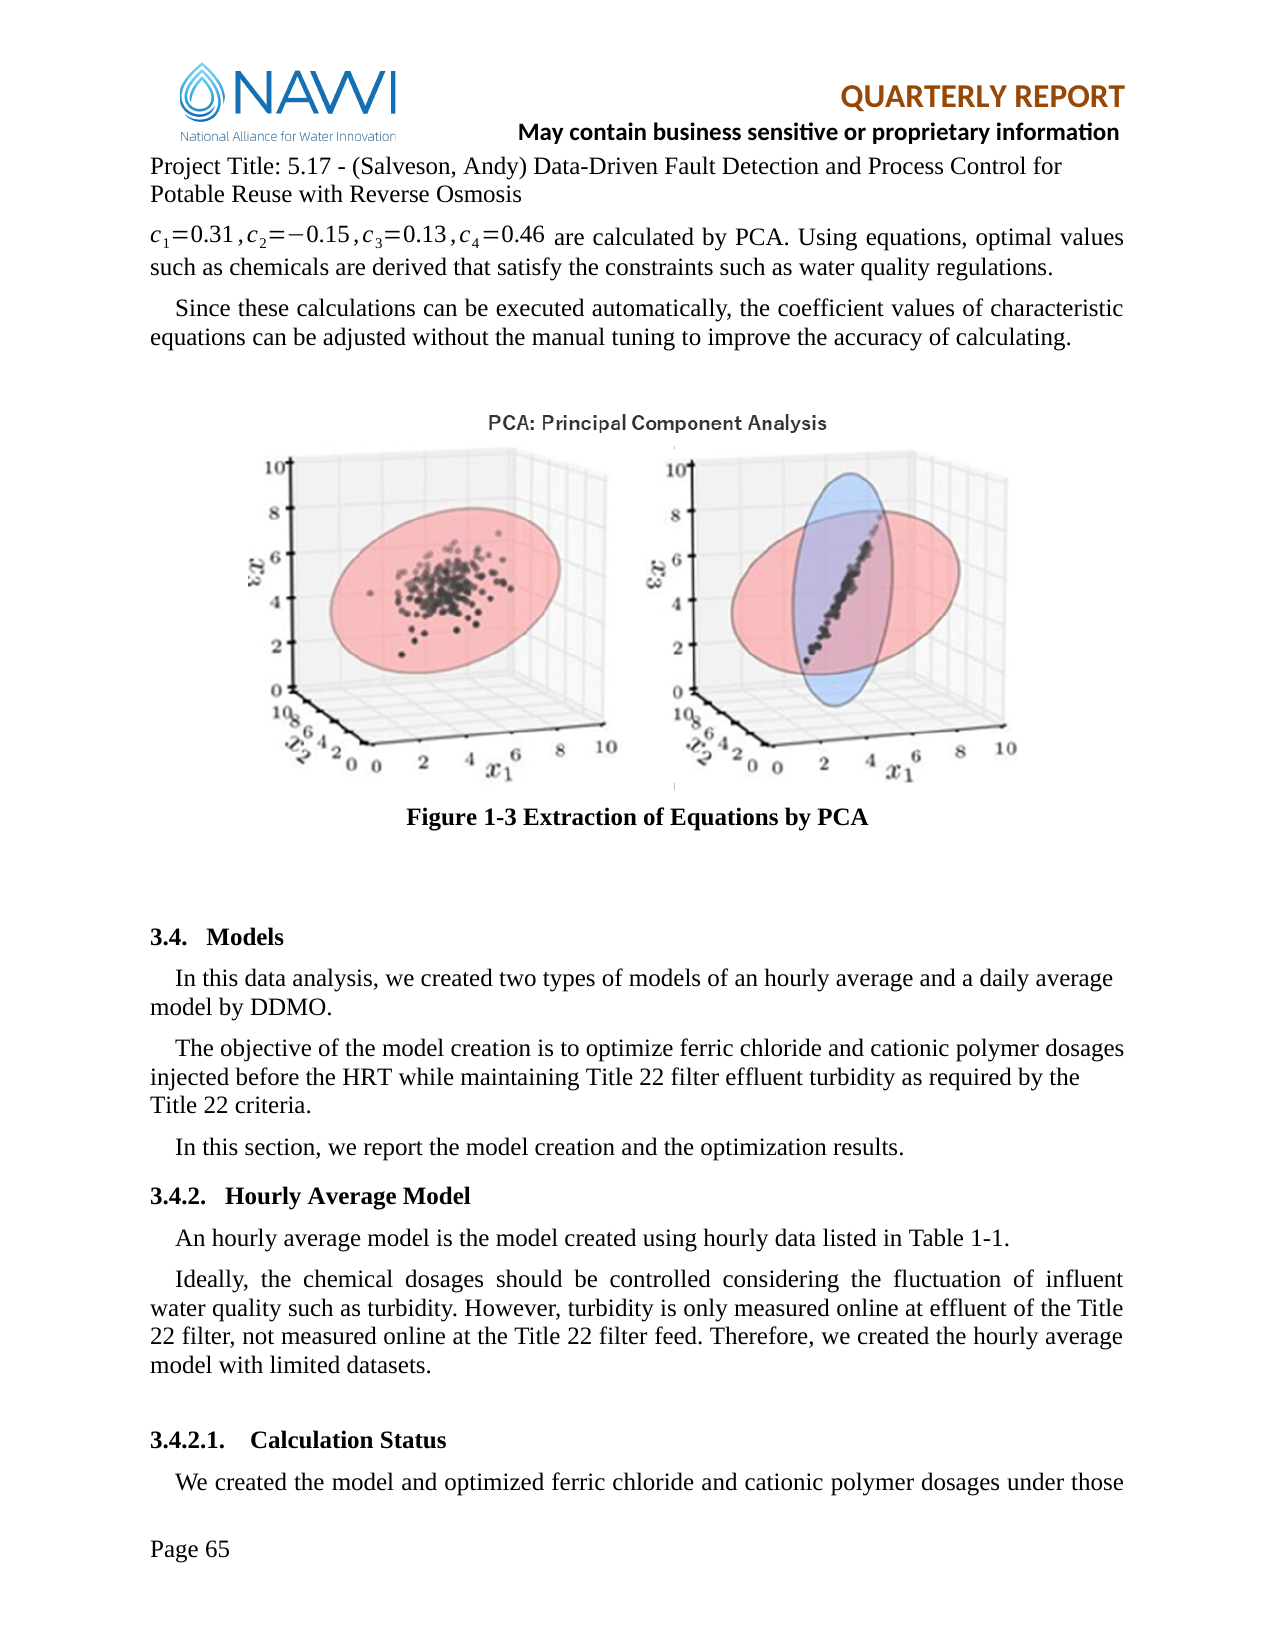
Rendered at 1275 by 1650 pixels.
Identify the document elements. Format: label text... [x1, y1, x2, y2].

text Ideally, the chemical dosages should be controlled considering the fluctuation of influent water quality such as turbidity. However, turbidity is only measured online at effluent of the Title 22 filter, not measured online at the Title 22 filter feed. Therefore, we created the hourly average model with limited datasets. [150, 1264, 1125, 1379]
subtitle Hourly Average Model [150, 1181, 1125, 1210]
text In this data analysis, we created two types of models of an hourly average and a daily average model by DDMO. [150, 963, 1125, 1021]
list Models [150, 922, 1125, 951]
text Figure 1-3 Extraction of Equations by PCA [150, 802, 1125, 831]
text The objective of the model creation is to optimize ferric chloride and cationic polymer dosages injected before the HRT while maintaining Title 22 filter effluent turbidity as required by the Title 22 criteria. [150, 1033, 1125, 1119]
text An hourly average model is the model created using hourly data listed in Table 1-1. [150, 1223, 1125, 1251]
subtitle Calculation Status [150, 1426, 1125, 1454]
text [150, 1467, 1125, 1496]
text Since these calculations can be executed automatically, the coefficient values of characteristic equations can be adjusted without the manual tuning to improve the accuracy of calculating. [150, 293, 1125, 351]
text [150, 221, 1125, 281]
text In this section, we report the model creation and the optimization results. [150, 1132, 1125, 1161]
picture [248, 404, 1027, 790]
